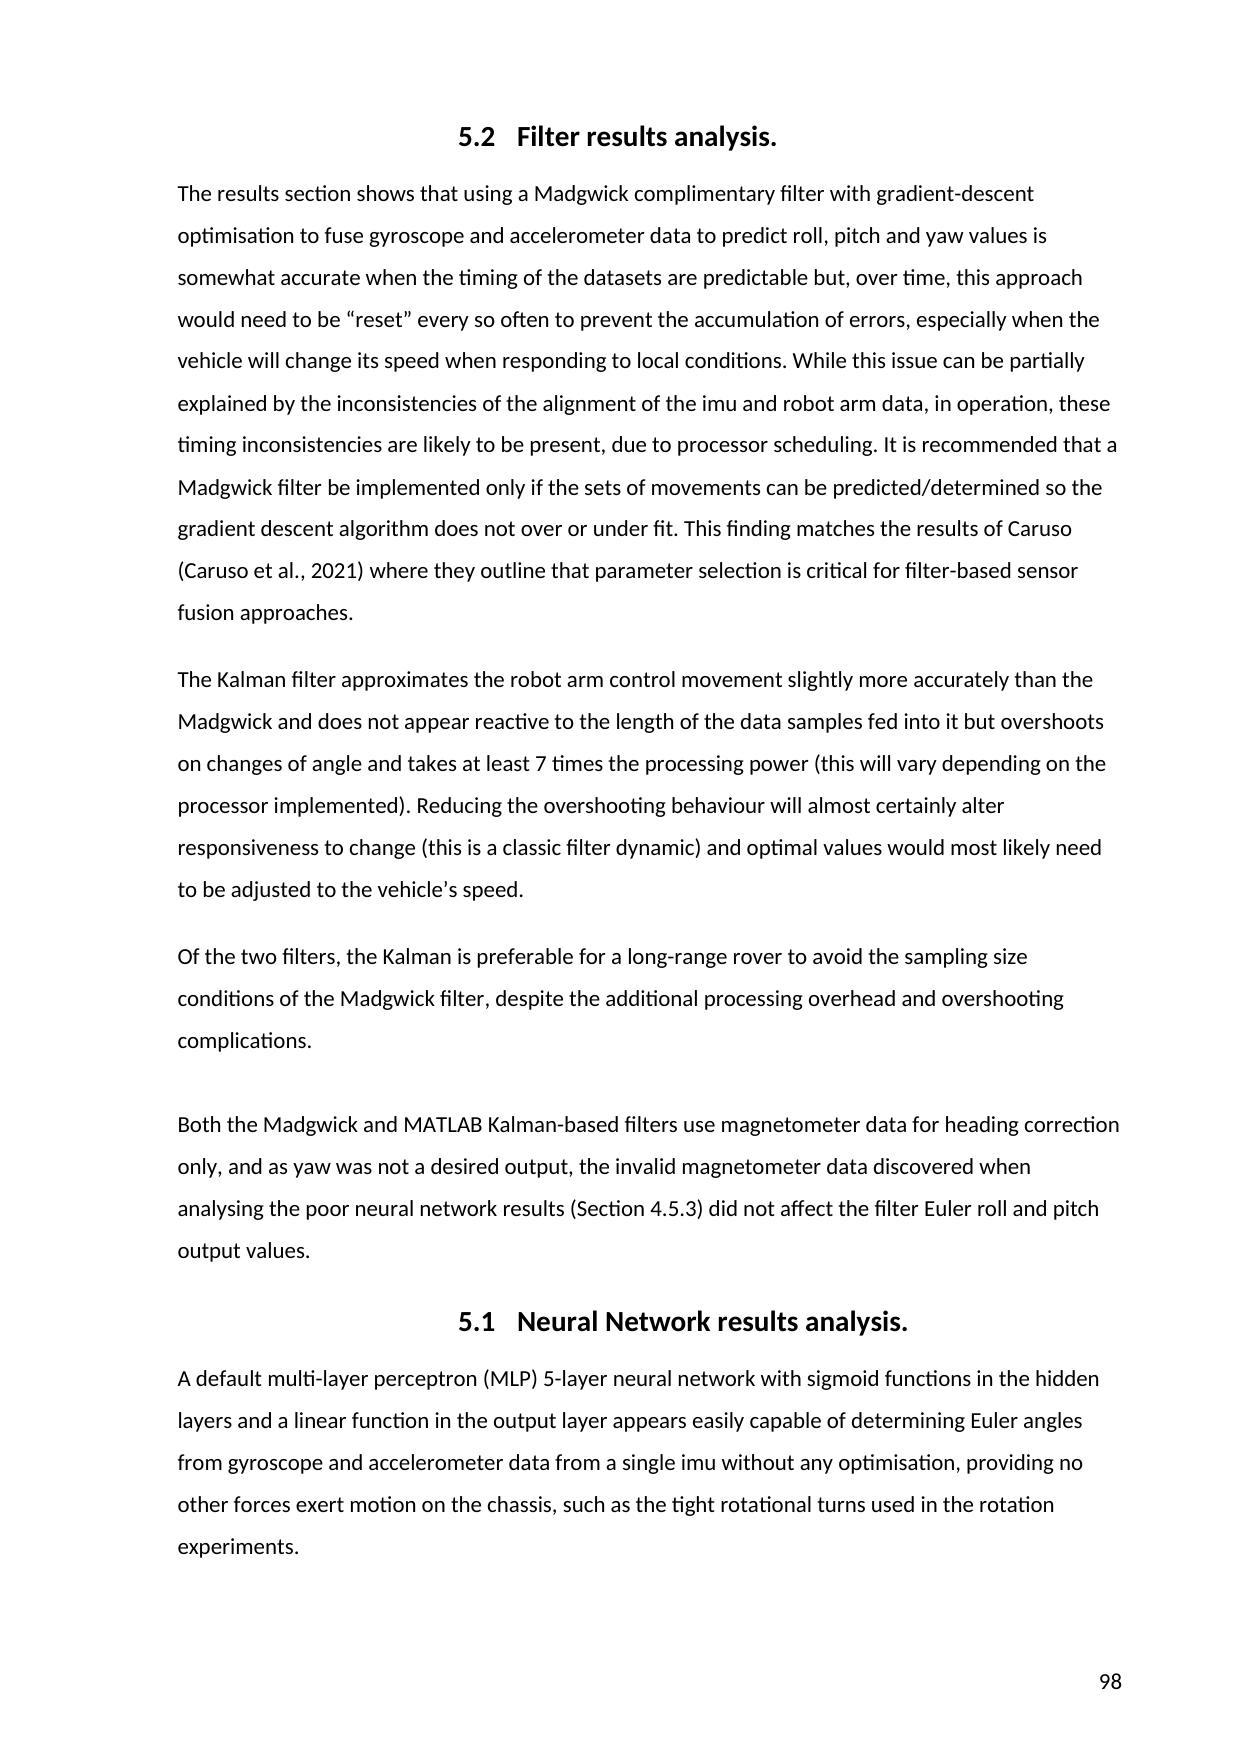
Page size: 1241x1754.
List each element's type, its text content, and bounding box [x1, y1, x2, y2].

text The Kalman filter approximates the robot arm control movement slightly more accurately than the Madgwick and does not appear reactive to the length of the data samples fed into it but overshoots on changes of angle and takes at least 7 times the processing power (this will vary depending on the processor implemented). Reducing the overshooting behaviour will almost certainly alter responsiveness to change (this is a classic filter dynamic) and optimal values would most likely need to be adjusted to the vehicle’s speed. [177, 666, 1122, 903]
subtitle Neural Network results analysis. [458, 1303, 1122, 1339]
subtitle Filter results analysis. [458, 118, 1122, 154]
text A default multi-layer perceptron (MLP) 5-layer neural network with sigmoid functions in the hidden layers and a linear function in the output layer appears easily capable of determining Euler angles from gyroscope and accelerometer data from a single imu without any optimisation, providing no other forces exert motion on the chassis, such as the tight rotational turns used in the rotation experiments. [177, 1364, 1122, 1560]
text The results section shows that using a Madgwick complimentary filter with gradient-descent optimisation to fuse gyroscope and accelerometer data to predict roll, pitch and yaw values is somewhat accurate when the timing of the datasets are predictable but, over time, this approach would need to be “reset” every so often to prevent the accumulation of errors, especially when the vehicle will change its speed when responding to local conditions. While this issue can be partially explained by the inconsistencies of the alignment of the imu and robot arm data, in operation, these timing inconsistencies are likely to be present, due to processor scheduling. It is recommended that a Madgwick filter be implemented only if the sets of movements can be predicted/determined so the gradient descent algorithm does not over or under fit. This finding matches the results of Caruso (Caruso et al., 2021) where they outline that parameter selection is critical for filter-based sensor fusion approaches. [177, 179, 1122, 627]
text Of the two filters, the Kalman is preferable for a long-range rover to avoid the sampling size conditions of the Madgwick filter, despite the additional processing overhead and overshooting complications. Both the Madgwick and MATLAB Kalman-based filters use magnetometer data for heading correction only, and as yaw was not a desired output, the invalid magnetometer data discovered when analysing the poor neural network results (Section 4.5.3) did not affect the filter Euler roll and pitch output values. [177, 942, 1122, 1264]
